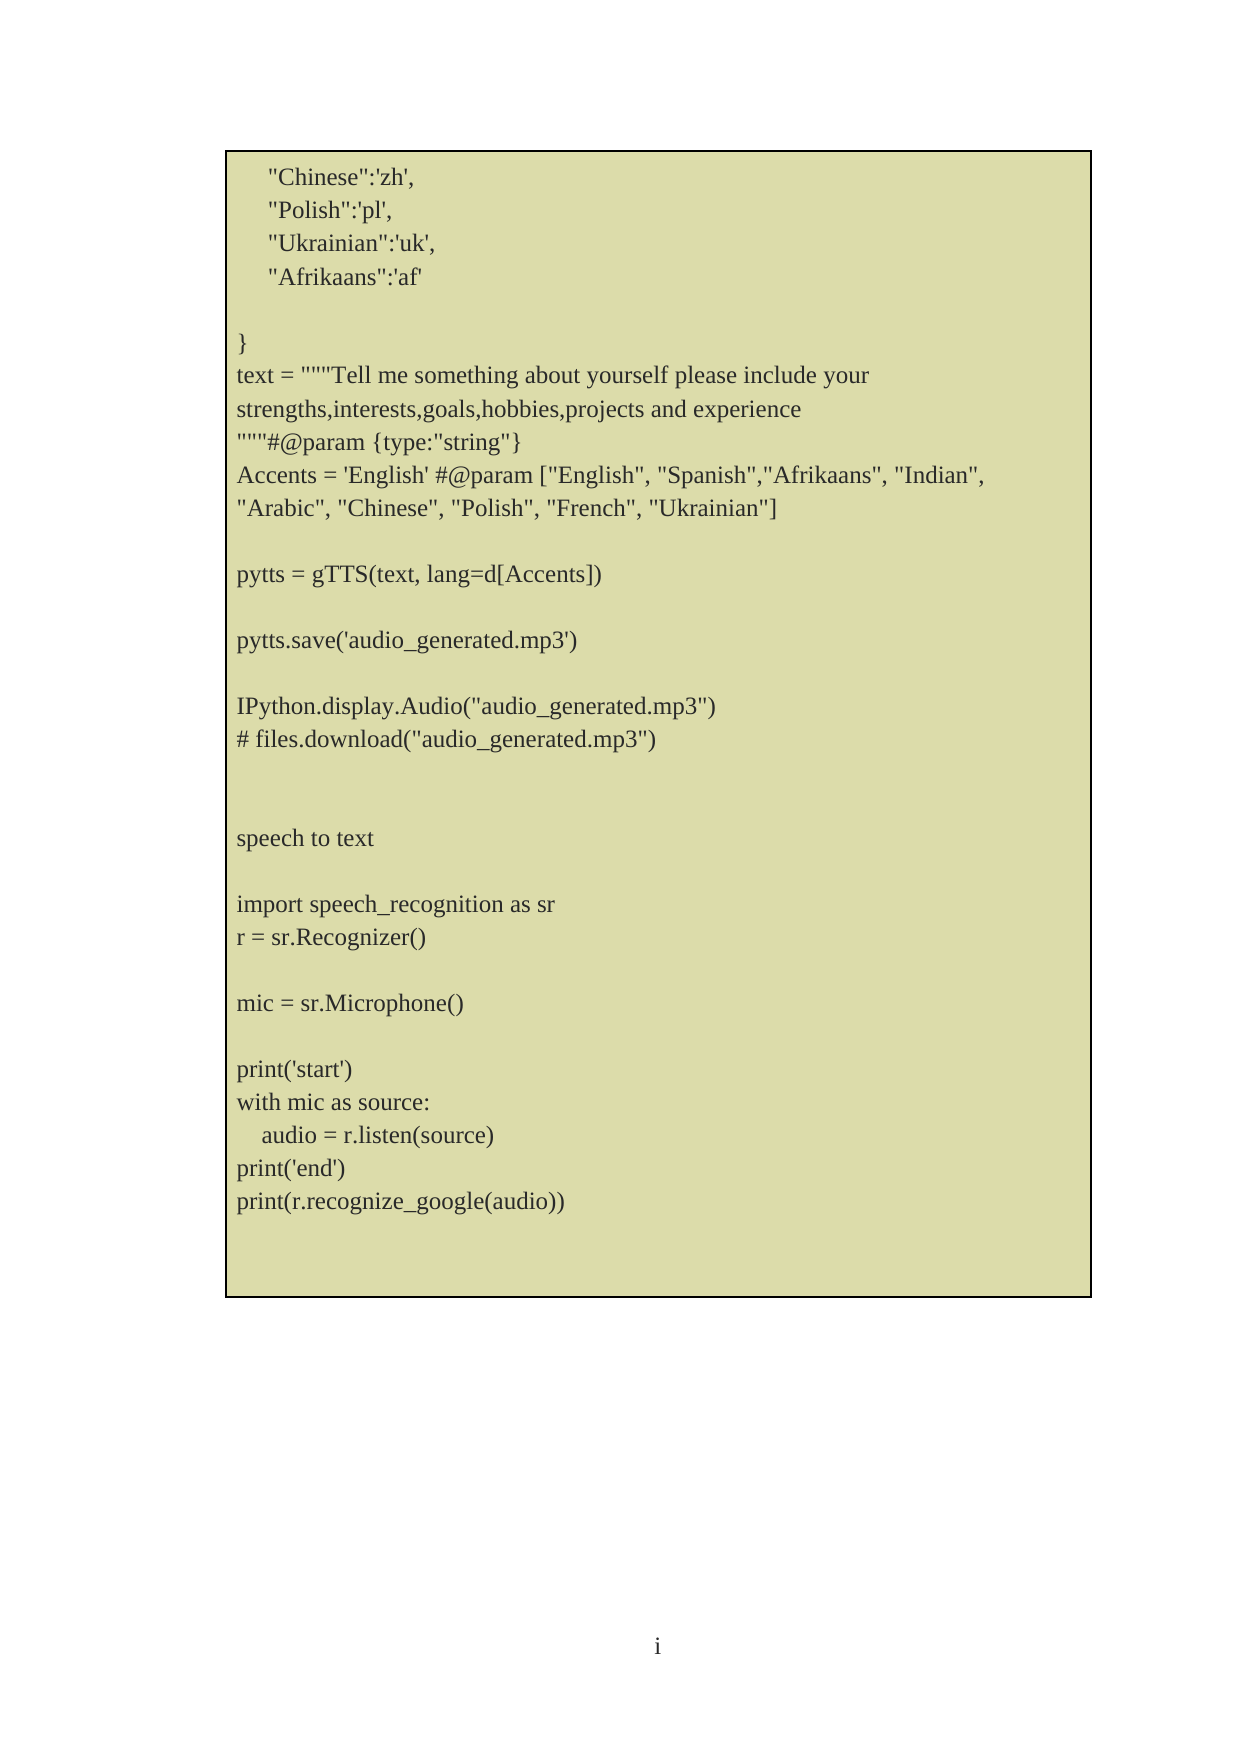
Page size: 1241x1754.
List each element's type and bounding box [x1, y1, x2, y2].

table_header [227, 152, 1090, 1296]
